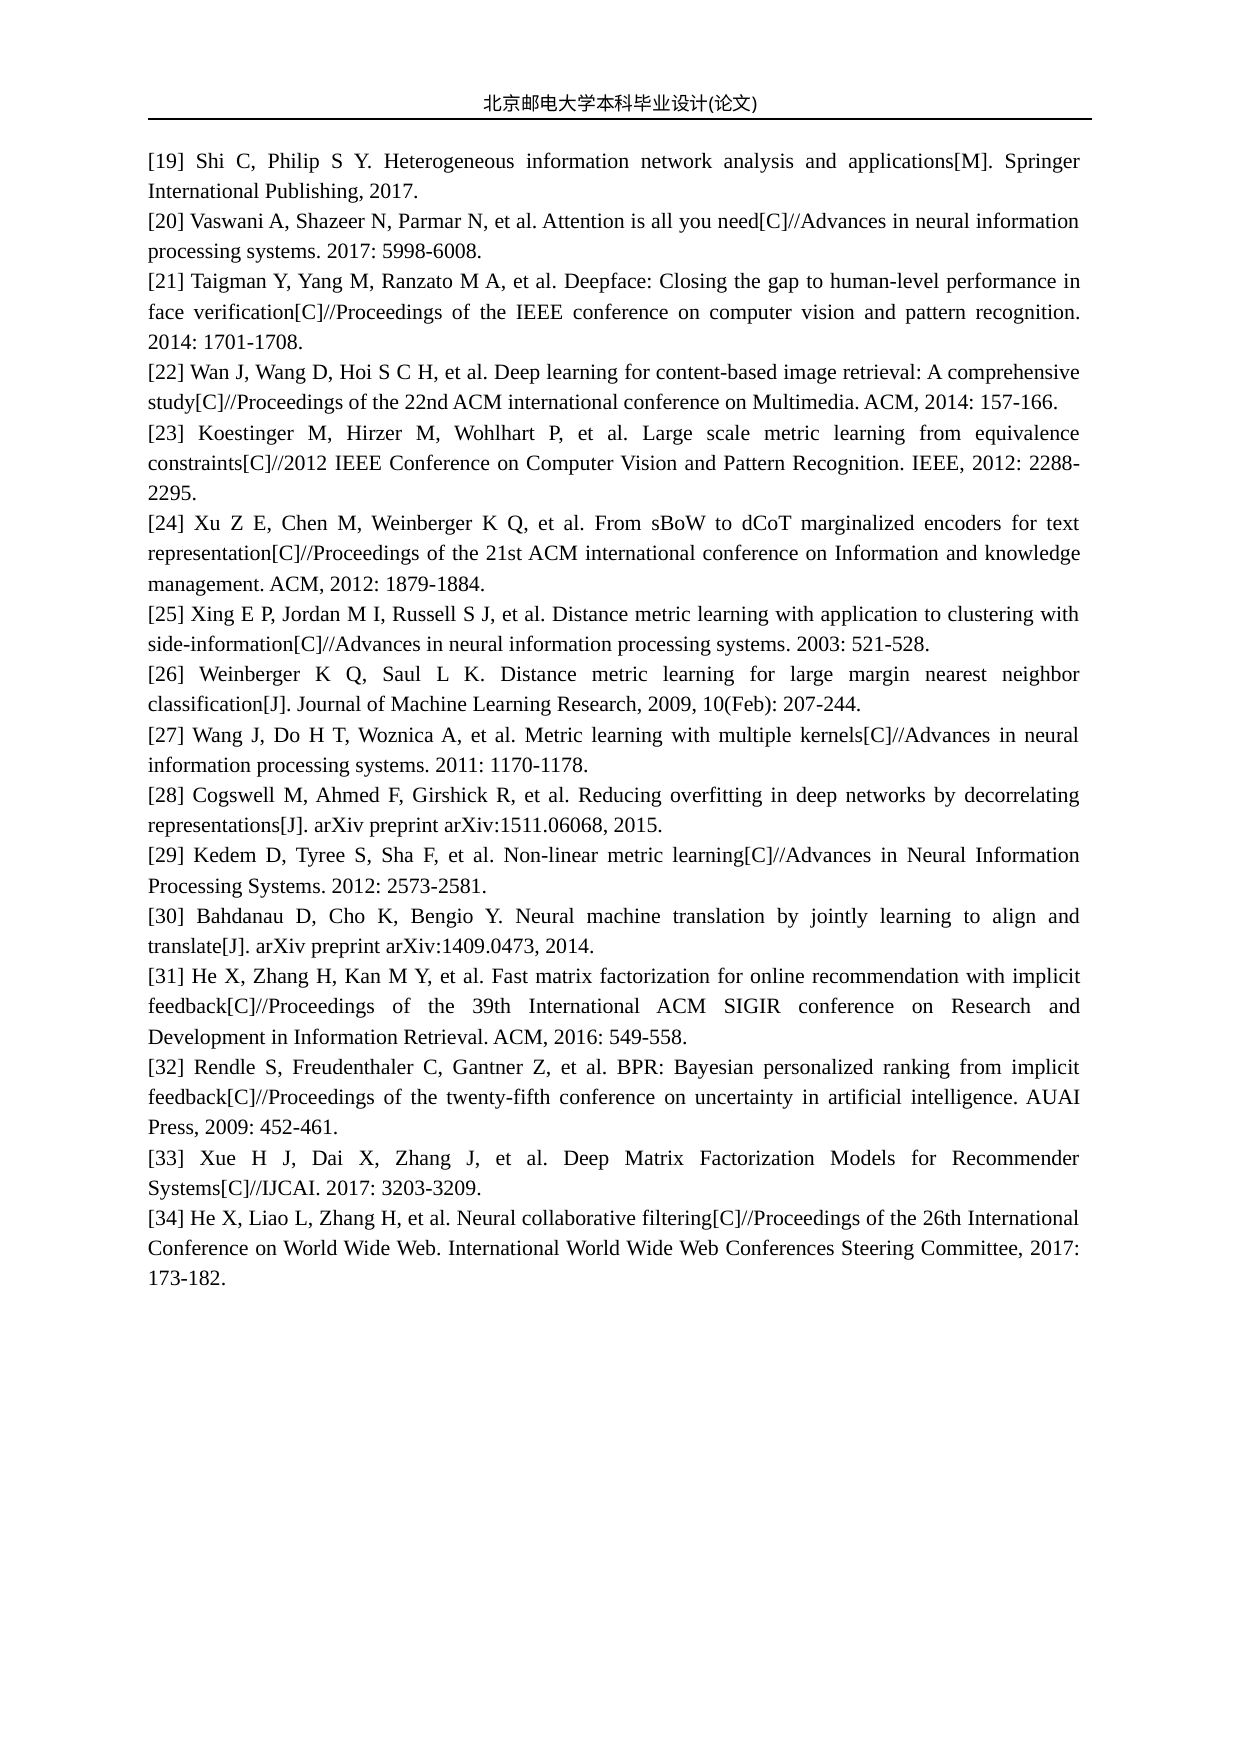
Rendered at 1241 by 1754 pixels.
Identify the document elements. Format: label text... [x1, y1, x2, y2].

text [21] Taigman Y, Yang M, Ranzato M A, et al. Deepface: Closing the gap to human-level performance in face verification[C]//Proceedings of the IEEE conference on computer vision and pattern recognition. 2014: 1701-1708. [148, 268, 1082, 354]
text [29] Kedem D, Tyree S, Sha F, et al. Non-linear metric learning[C]//Advances in Neural Information Processing Systems. 2012: 2573-2581. [148, 842, 1082, 898]
text [31] He X, Zhang H, Kan M Y, et al. Fast matrix factorization for online recommendation with implicit feedback[C]//Proceedings of the 39th International ACM SIGIR conference on Research and Development in Information Retrieval. ACM, 2016: 549-558. [148, 963, 1082, 1049]
text [28] Cogswell M, Ahmed F, Girshick R, et al. Reducing overfitting in deep networks by decorrelating representations[J]. arXiv preprint arXiv:1511.06068, 2015. [148, 782, 1082, 837]
text [27] Wang J, Do H T, Woznica A, et al. Metric learning with multiple kernels[C]//Advances in neural information processing systems. 2011: 1170-1178. [148, 722, 1082, 777]
text [33] Xue H J, Dai X, Zhang J, et al. Deep Matrix Factorization Models for Recommender Systems[C]//IJCAI. 2017: 3203-3209. [148, 1144, 1082, 1200]
text [23] Koestinger M, Hirzer M, Wohlhart P, et al. Large scale metric learning from equivalence constraints[C]//2012 IEEE Conference on Computer Vision and Pattern Recognition. IEEE, 2012: 2288-2295. [148, 419, 1082, 505]
text [22] Wan J, Wang D, Hoi S C H, et al. Deep learning for content-based image retrieval: A comprehensive study[C]//Proceedings of the 22nd ACM international conference on Multimedia. ACM, 2014: 157-166. [148, 359, 1082, 414]
text [20] Vaswani A, Shazeer N, Parmar N, et al. Attention is all you need[C]//Advances in neural information processing systems. 2017: 5998-6008. [148, 208, 1082, 263]
text [32] Rendle S, Freudenthaler C, Gantner Z, et al. BPR: Bayesian personalized ranking from implicit feedback[C]//Proceedings of the twenty-fifth conference on uncertainty in artificial intelligence. AUAI Press, 2009: 452-461. [148, 1054, 1082, 1139]
text [30] Bahdanau D, Cho K, Bengio Y. Neural machine translation by jointly learning to align and translate[J]. arXiv preprint arXiv:1409.0473, 2014. [148, 903, 1082, 958]
text [24] Xu Z E, Chen M, Weinberger K Q, et al. From sBoW to dCoT marginalized encoders for text representation[C]//Proceedings of the 21st ACM international conference on Information and knowledge management. ACM, 2012: 1879-1884. [148, 510, 1082, 596]
text [34] He X, Liao L, Zhang H, et al. Neural collaborative filtering[C]//Proceedings of the 26th International Conference on World Wide Web. International World Wide Web Conferences Steering Committee, 2017: 173-182. [148, 1205, 1082, 1291]
text [19] Shi C, Philip S Y. Heterogeneous information network analysis and applications[M]. Springer International Publishing, 2017. [148, 148, 1082, 203]
text [25] Xing E P, Jordan M I, Russell S J, et al. Distance metric learning with application to clustering with side-information[C]//Advances in neural information processing systems. 2003: 521-528. [148, 601, 1082, 656]
text [26] Weinberger K Q, Saul L K. Distance metric learning for large margin nearest neighbor classification[J]. Journal of Machine Learning Research, 2009, 10(Feb): 207-244. [148, 661, 1082, 717]
